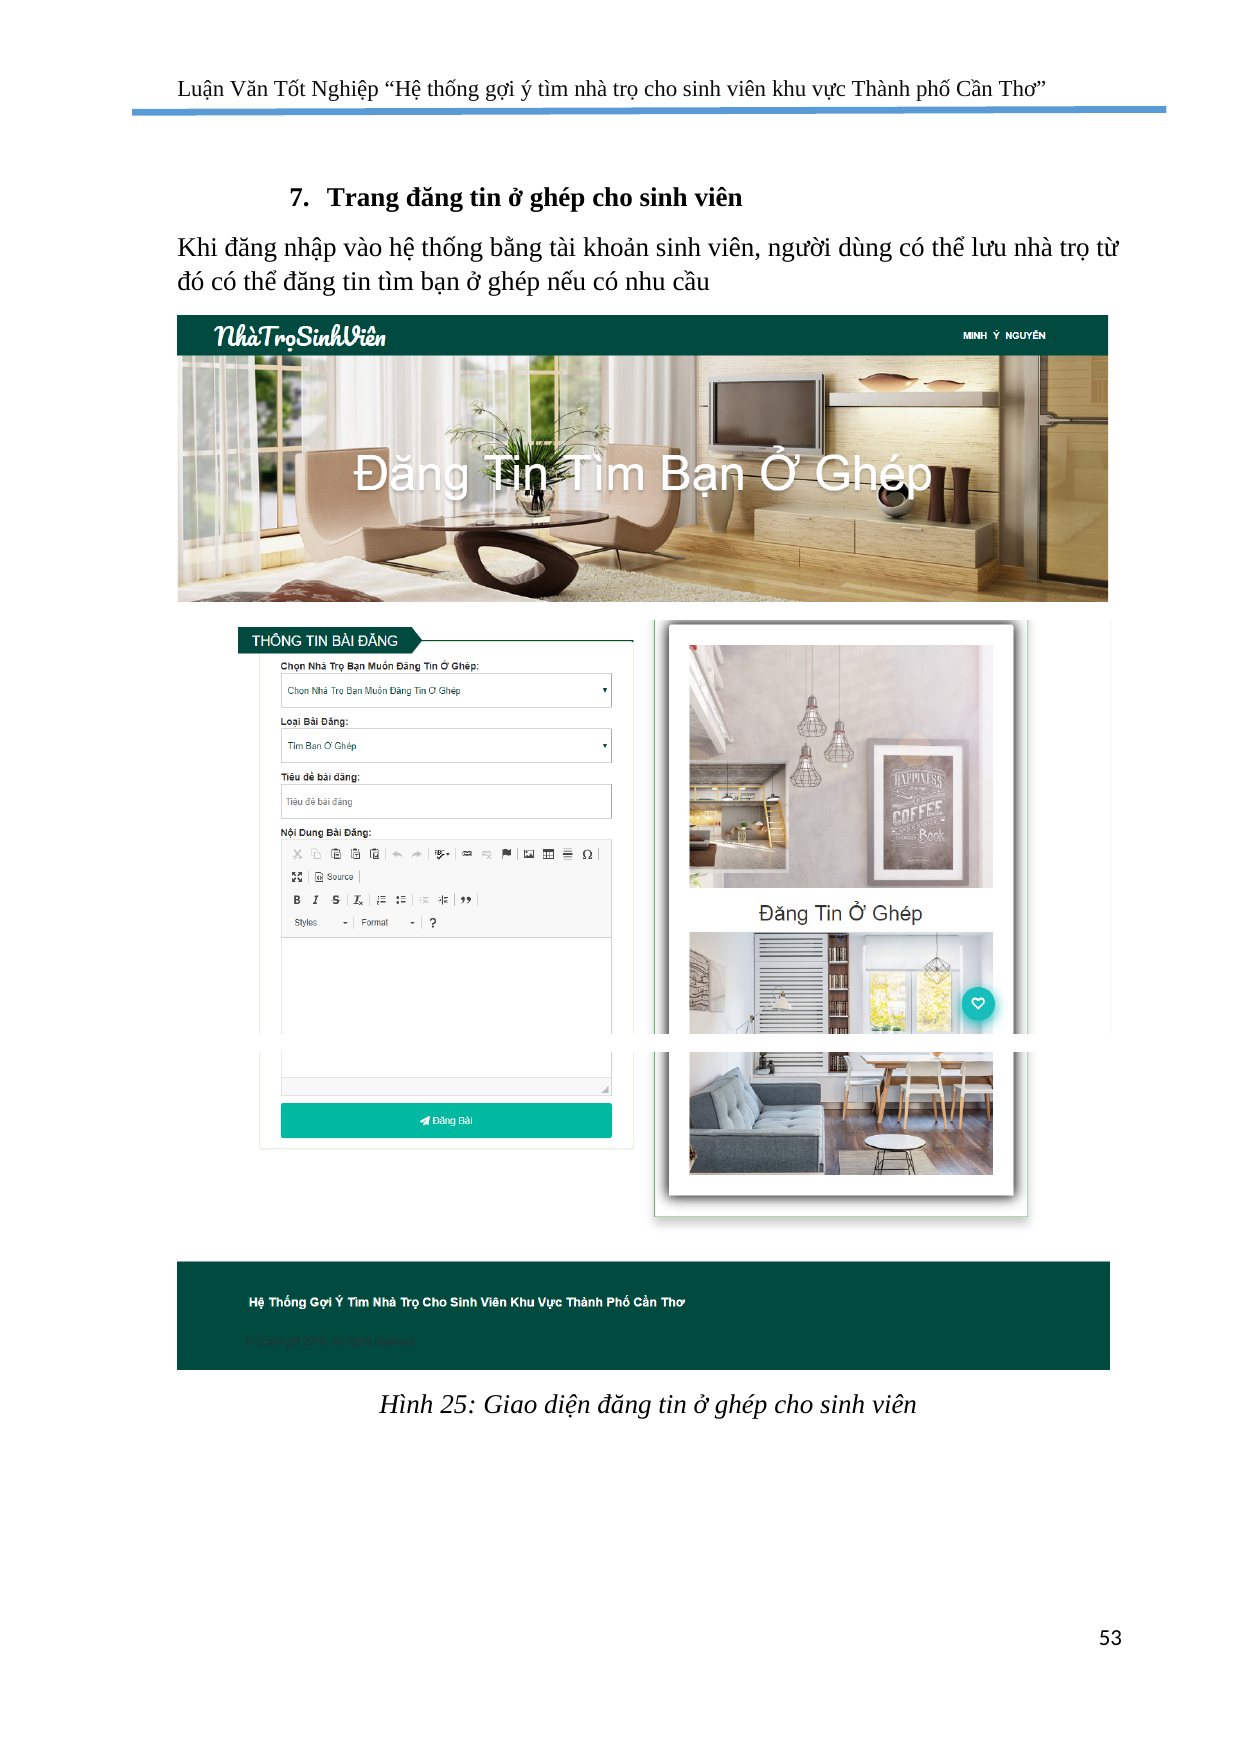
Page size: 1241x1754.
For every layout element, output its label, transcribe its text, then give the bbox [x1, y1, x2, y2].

picture [177, 315, 1109, 602]
list Trang đăng tin ở ghép cho sinh viên [289, 181, 1122, 212]
picture [177, 1052, 1110, 1370]
text Hình 25: Giao diện đăng tin ở ghép cho sinh viên [177, 1388, 1122, 1420]
text Khi đăng nhập vào hệ thống bằng tài khoản sinh viên, người dùng có thể lưu nhà trọ từ đó có thể đăng tin tìm bạn ở ghép nếu có nhu cầu [177, 232, 1122, 296]
picture [177, 620, 1112, 1034]
